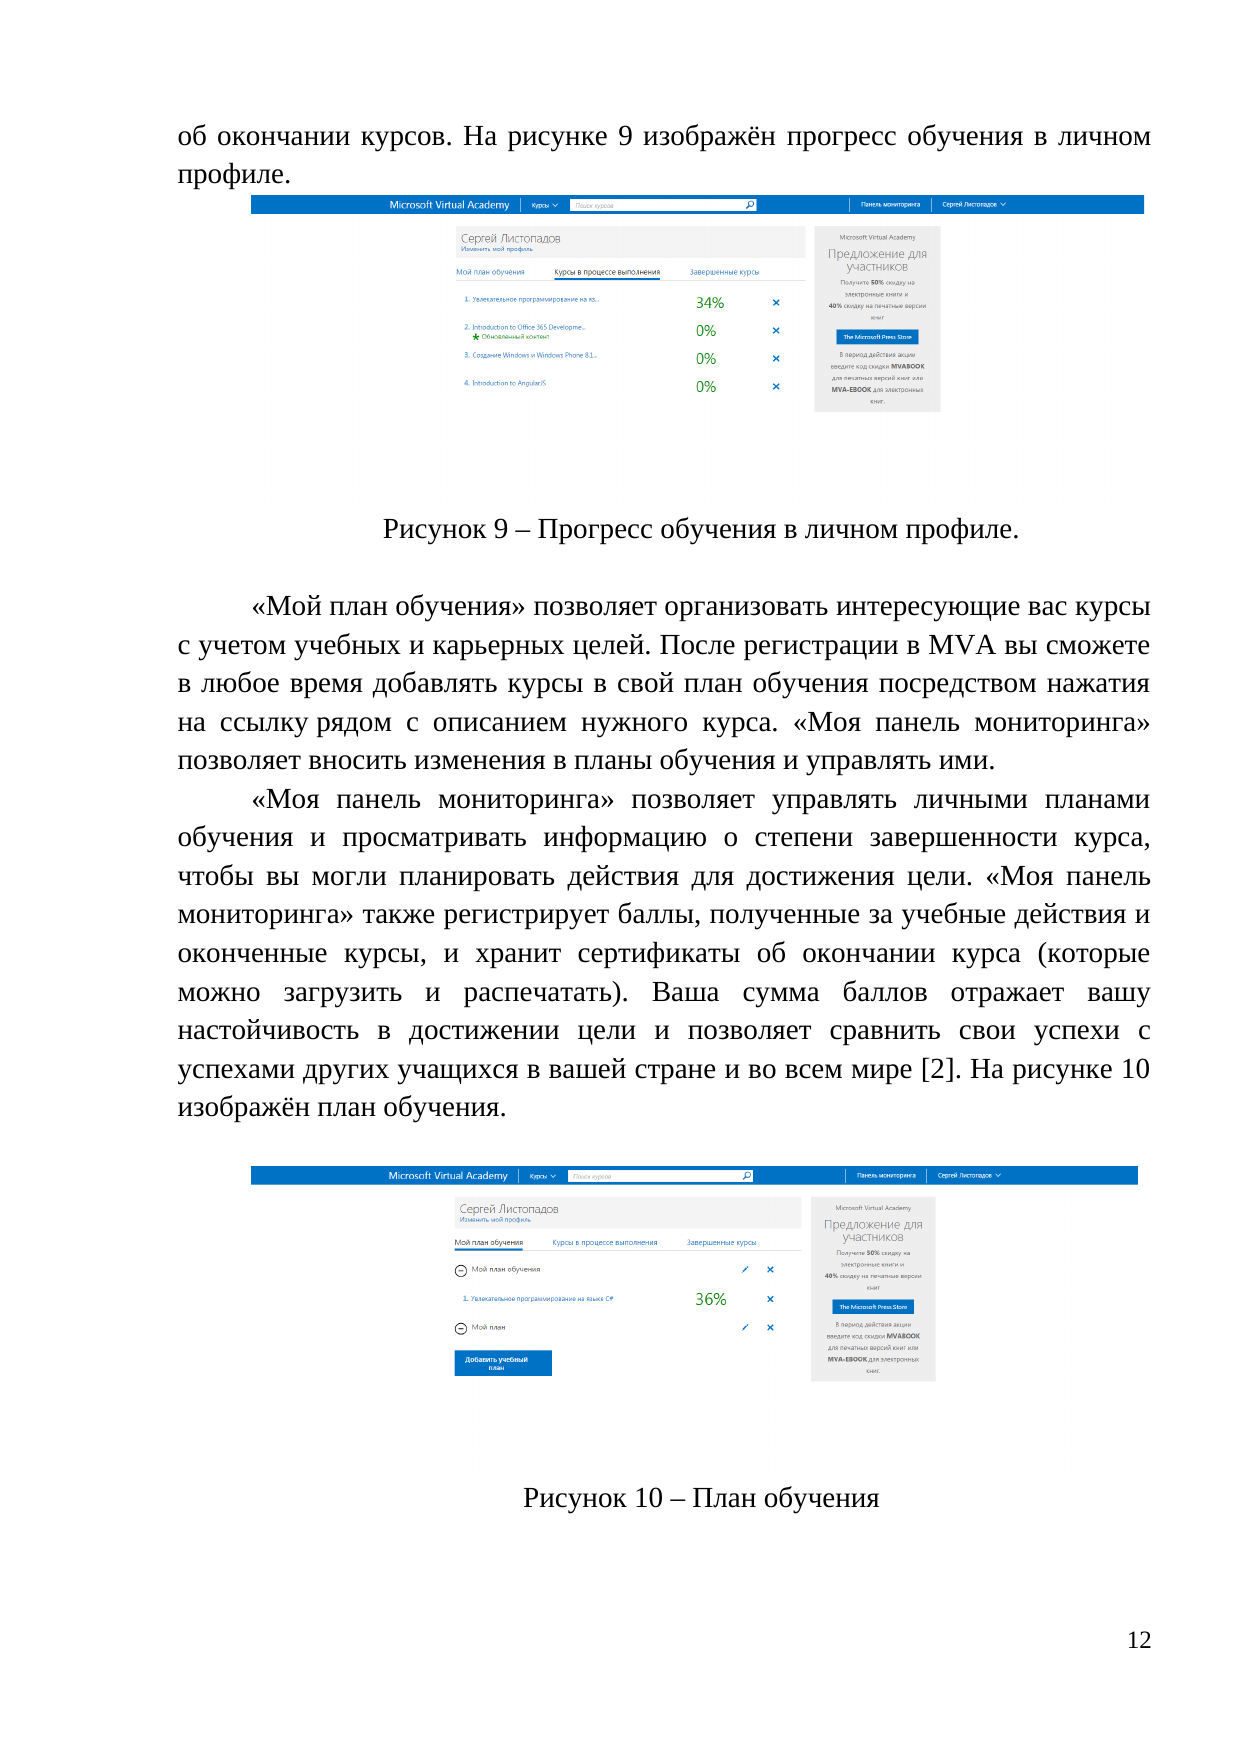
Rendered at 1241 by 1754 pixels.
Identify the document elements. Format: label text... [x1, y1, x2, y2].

picture [251, 1166, 1138, 1477]
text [177, 118, 1152, 190]
text Рисунок 9 – Прогресс обучения в личном профиле. [177, 511, 1152, 545]
text «Моя панель мониторинга» позволяет управлять личными планами обучения и просматривать информацию о степени завершенности курса, чтобы вы могли планировать действия для достижения цели. «Моя панель мониторинга» также регистрирует баллы, полученные за учебные действия и оконченные курсы, и хранит сертификаты об окончании курса (которые можно загрузить и распечатать). Ваша сумма баллов отражает вашу настойчивость в достижении цели и позволяет сравнить свои успехи с успехами других учащихся в вашей стране и во всем мире [2]. На рисунке 10 изображён план обучения. [177, 781, 1152, 1123]
text «Мой план обучения» позволяет организовать интересующие вас курсы с учетом учебных и карьерных целей. После регистрации в MVA вы сможете в любое время добавлять курсы в свой план обучения посредством нажатия на ссылку рядом с описанием нужного курса. «Моя панель мониторинга» позволяет вносить изменения в планы обучения и управлять ими. [177, 588, 1152, 776]
picture [251, 195, 1145, 507]
text Рисунок 10 – План обучения [177, 1481, 1152, 1514]
